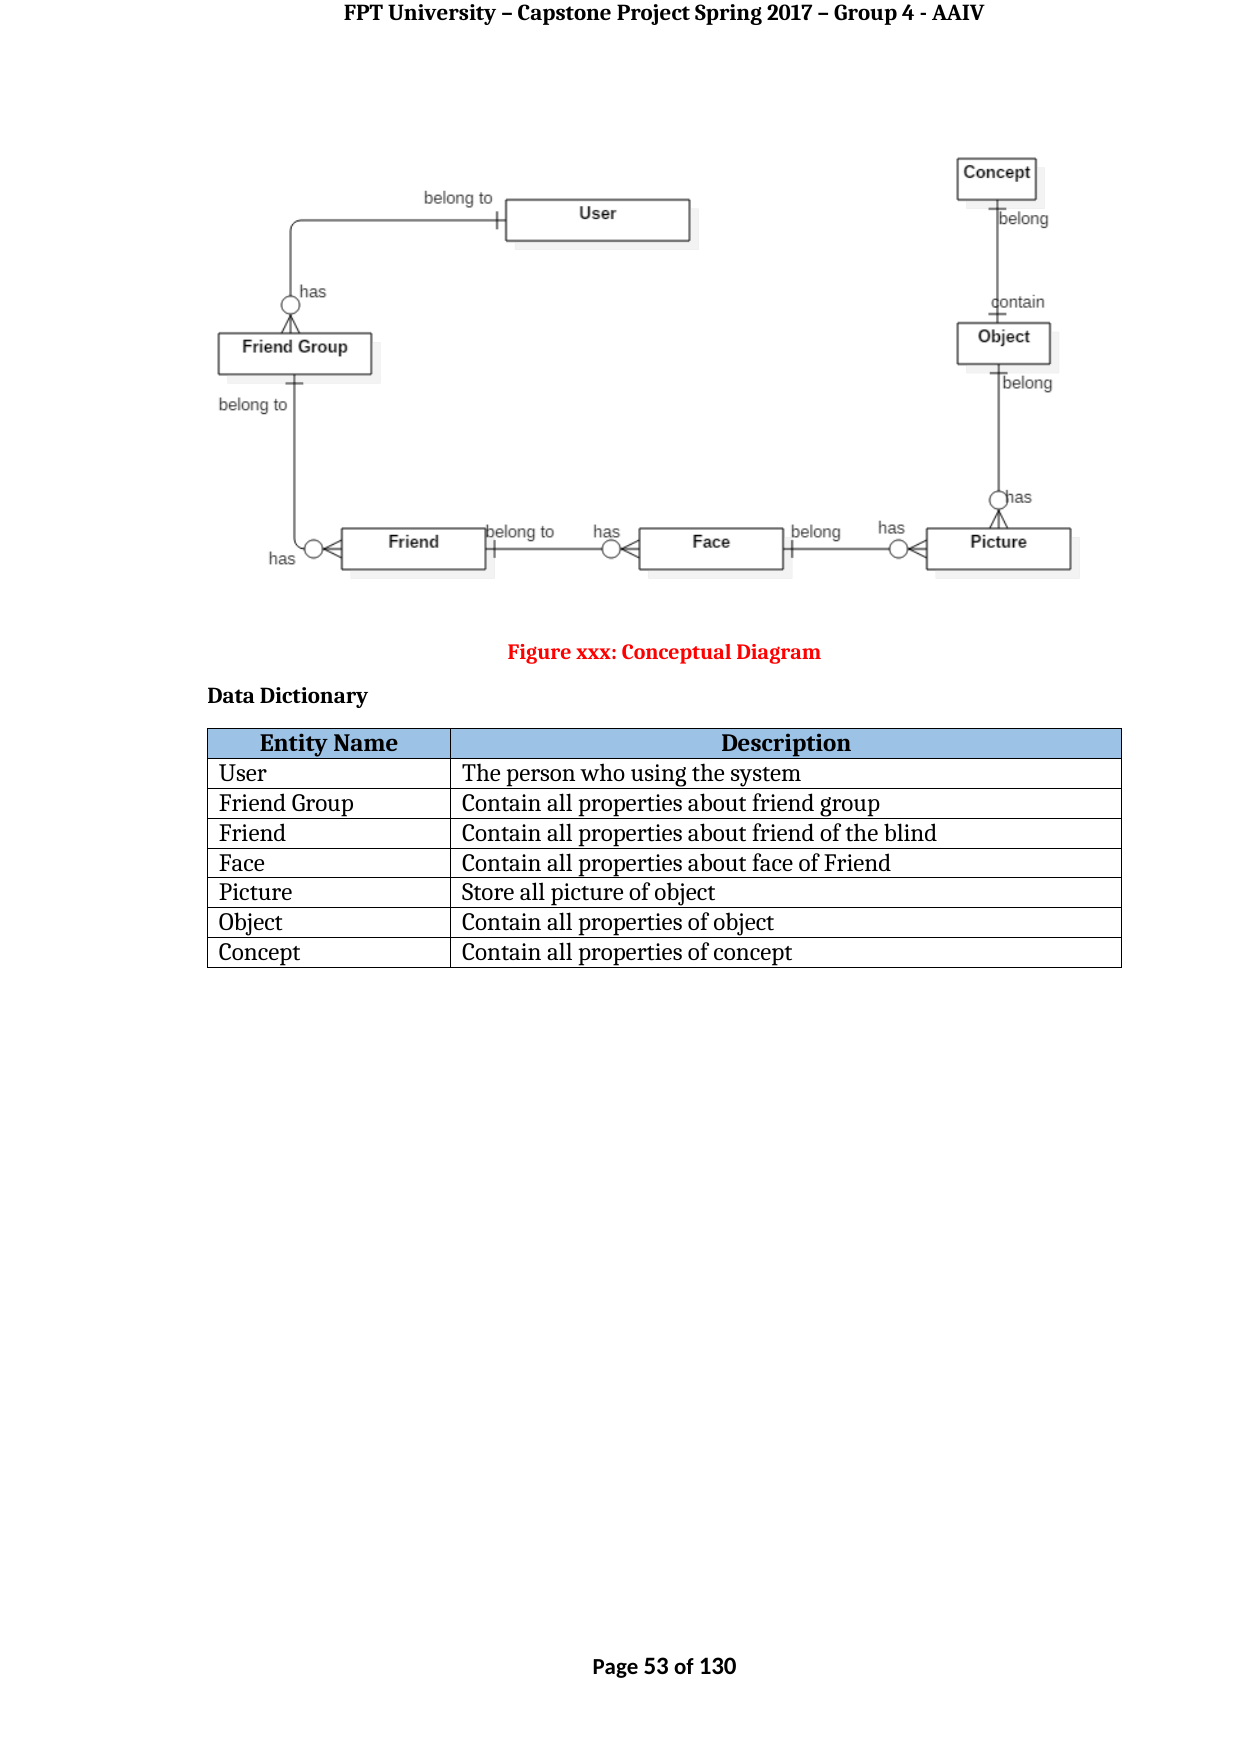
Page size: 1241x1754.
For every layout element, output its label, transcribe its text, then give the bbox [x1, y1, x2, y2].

table_cell The person who using the system [451, 759, 1121, 788]
table_cell Friend Group [208, 789, 450, 818]
table_cell Face [208, 849, 450, 877]
text Figure xxx: Conceptual Diagram [207, 639, 1122, 664]
table_cell Contain all properties about friend of the blind [451, 819, 1121, 847]
table_cell Picture [208, 878, 450, 907]
table_cell Contain all properties of object [451, 908, 1121, 937]
table_cell Contain all properties about friend group [451, 789, 1121, 818]
table_cell Contain all properties of concept [451, 938, 1121, 967]
table_cell Store all picture of object [451, 878, 1121, 907]
table_cell Concept [208, 938, 450, 967]
table_cell Object [208, 908, 450, 937]
table_cell Contain all properties about face of Friend [451, 849, 1121, 877]
picture [207, 147, 1122, 621]
table_header Description [451, 729, 1121, 758]
table_cell Friend [208, 819, 450, 847]
table_header Entity Name [208, 729, 450, 758]
table_cell User [208, 759, 450, 788]
text Data Dictionary [207, 683, 1122, 709]
